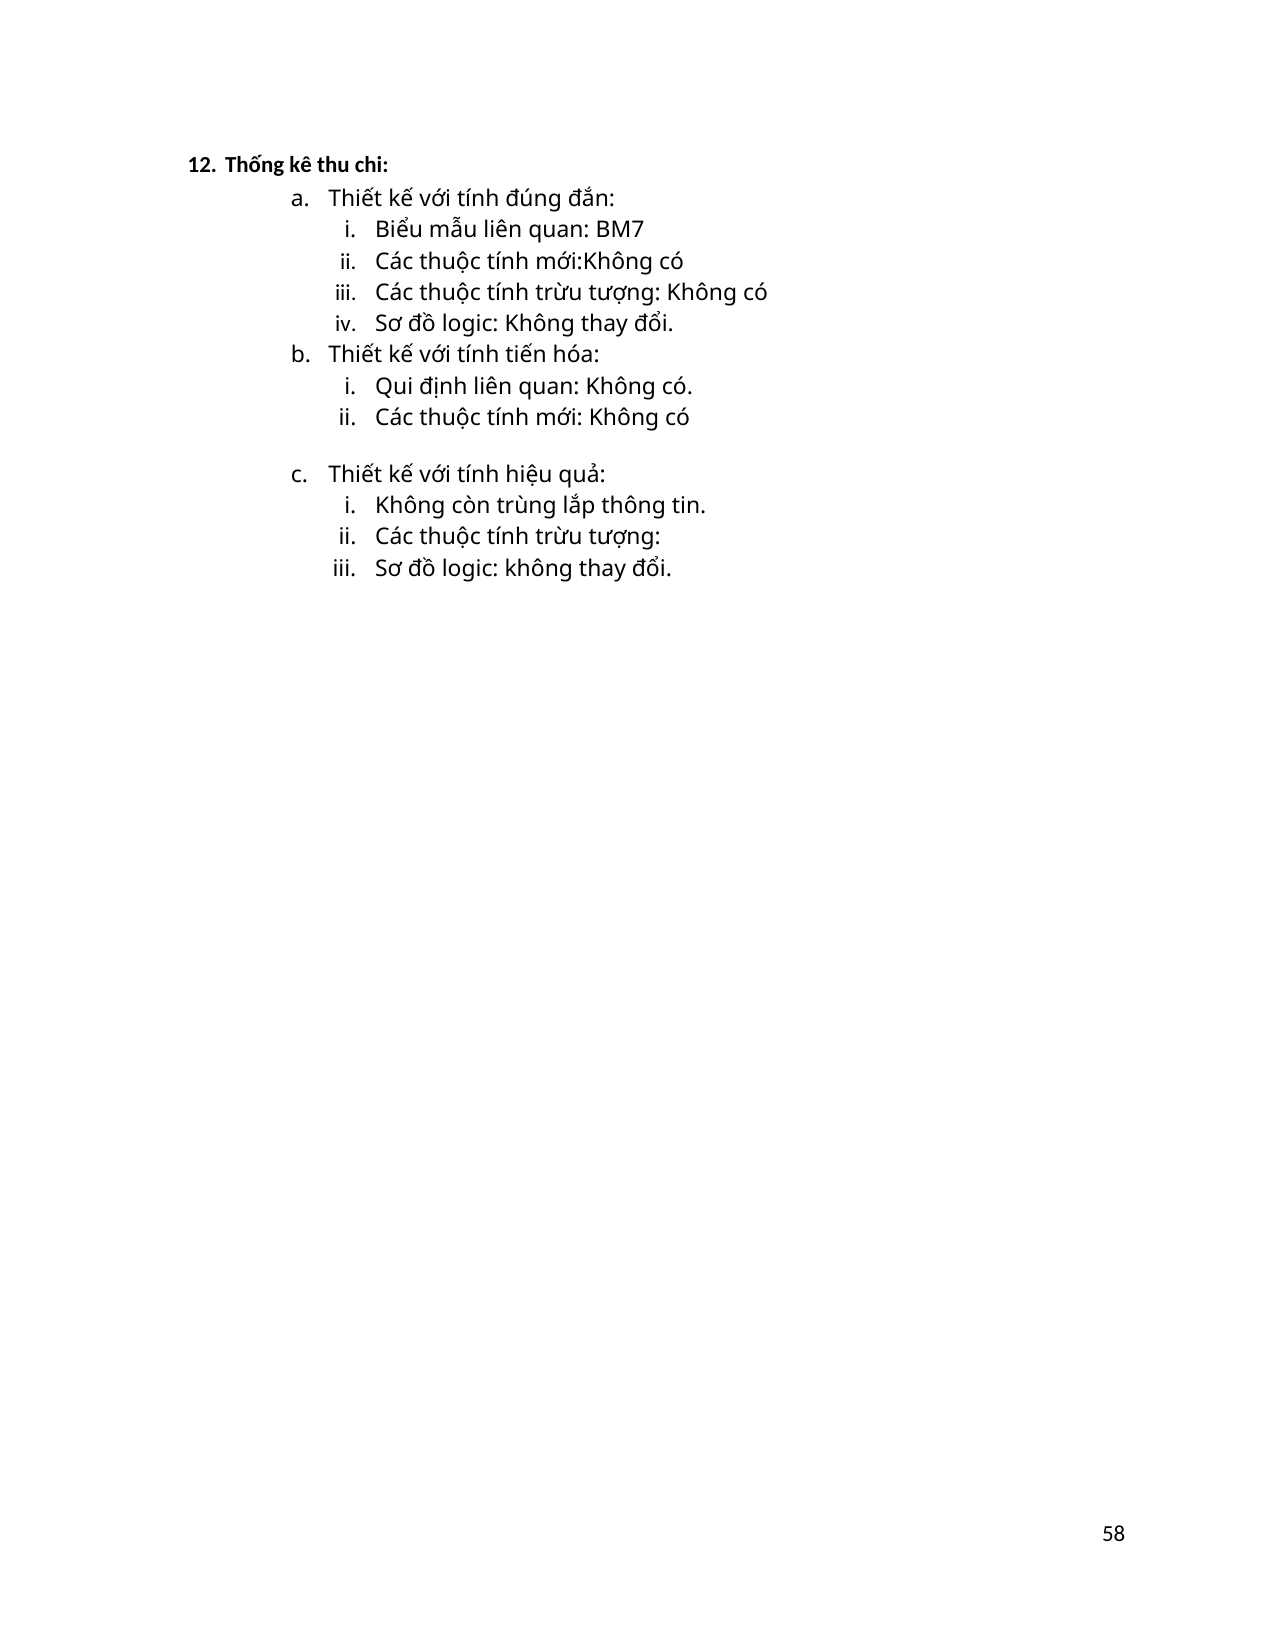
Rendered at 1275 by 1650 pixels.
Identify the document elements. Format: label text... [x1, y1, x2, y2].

list Không còn trùng lắp thông tin. [356, 489, 1125, 520]
list Thiết kế với tính tiến hóa: [291, 338, 1125, 370]
list Biểu mẫu liên quan: BM7 [356, 213, 1125, 245]
list Các thuộc tính trừu tượng: [356, 520, 1125, 551]
list Thiết kế với tính hiệu quả: [291, 458, 1125, 489]
list Các thuộc tính trừu tượng: Không có [356, 276, 1125, 307]
list Các thuộc tính mới:Không có [356, 245, 1125, 276]
list Các thuộc tính mới: Không có [356, 401, 1125, 432]
list Qui định liên quan: Không có. [356, 370, 1125, 401]
list Sơ đồ logic: Không thay đổi. [356, 307, 1125, 338]
list Sơ đồ logic: không thay đổi. [356, 551, 1125, 583]
list Thống kê thu chi: [187, 150, 1125, 178]
list Thiết kế với tính đúng đắn: [291, 182, 1125, 213]
